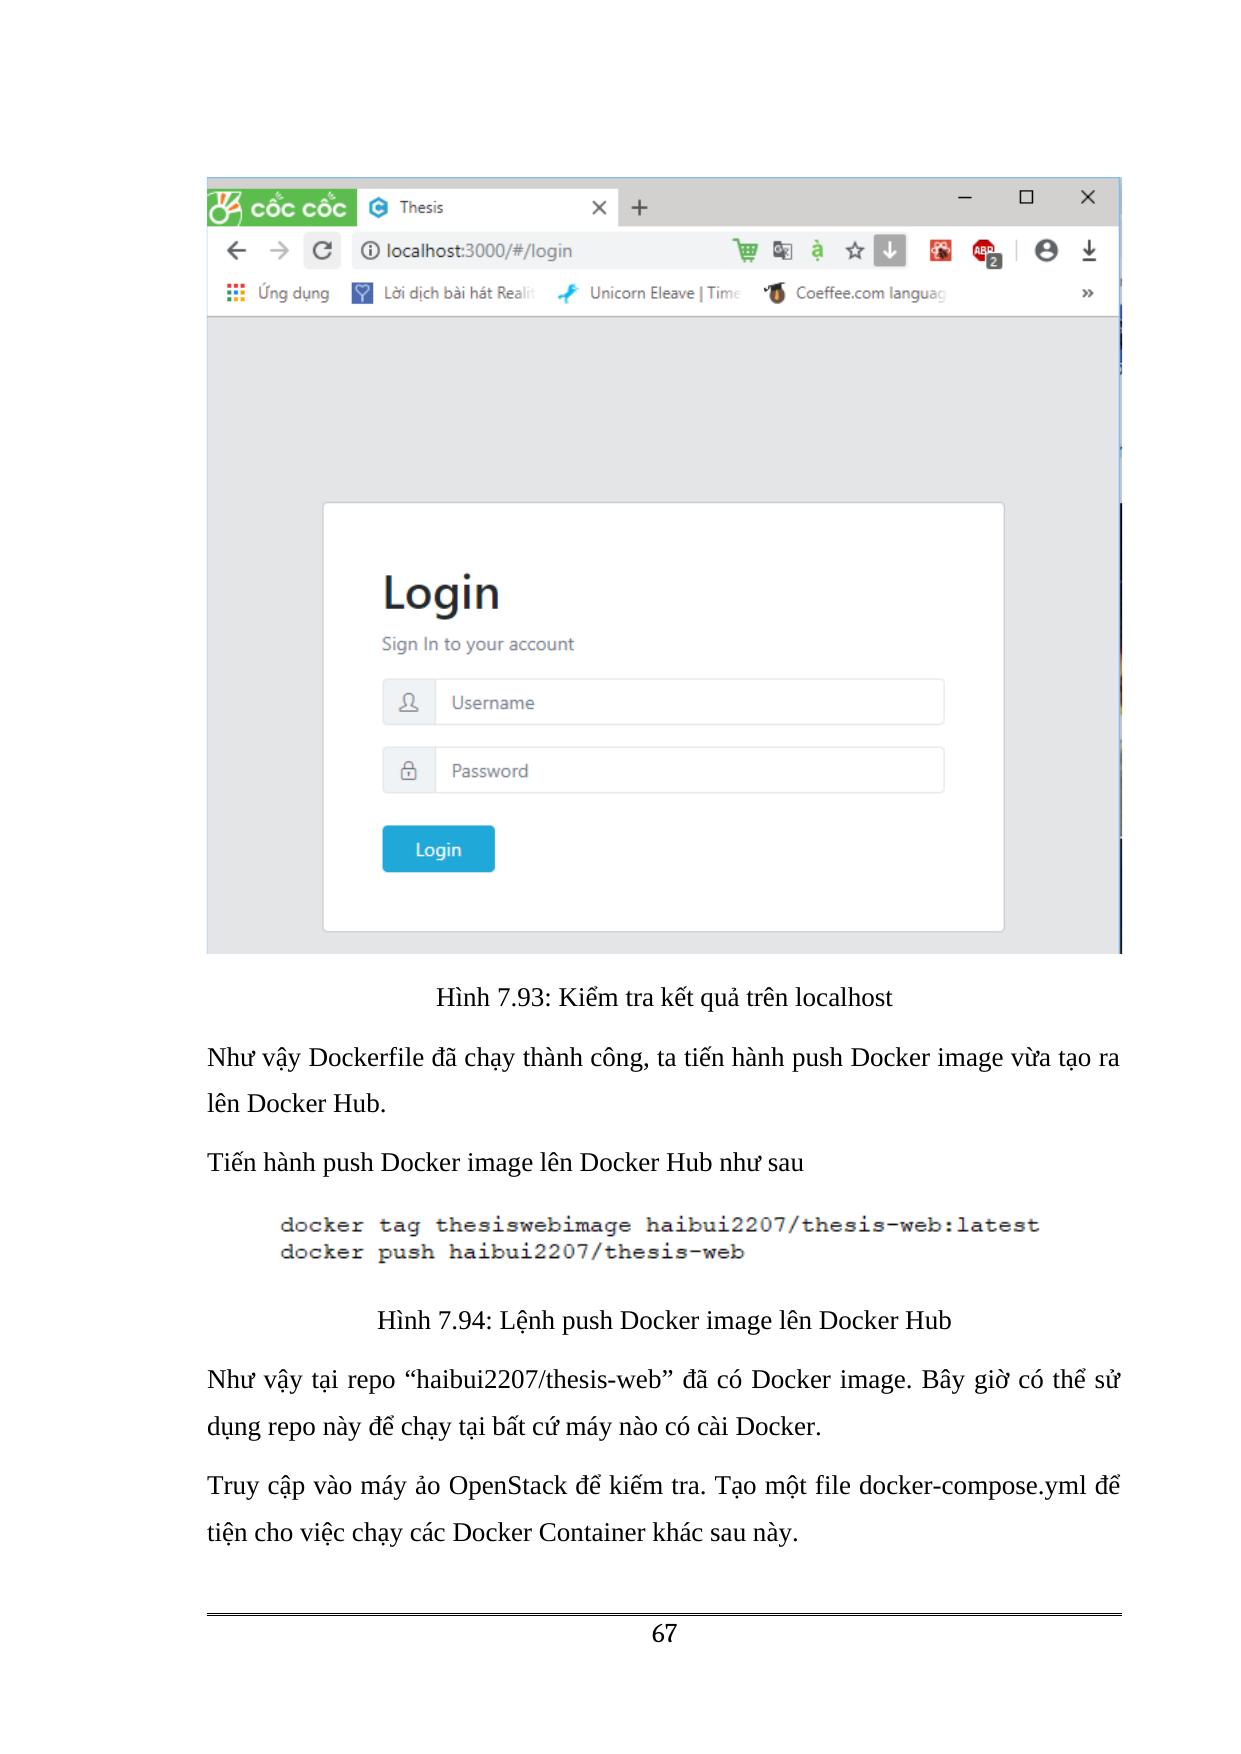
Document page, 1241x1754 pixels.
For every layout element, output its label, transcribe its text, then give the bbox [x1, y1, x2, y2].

text Tiến hành push Docker image lên Docker Hub như sau [207, 1147, 1122, 1178]
text Truy cập vào máy ảo OpenStack để kiếm tra. Tạo một file docker-compose.yml để tiện cho việc chạy các Docker Container khác sau này. [207, 1469, 1122, 1547]
picture [271, 1205, 1058, 1276]
text Như vậy Dockerfile đã chạy thành công, ta tiến hành push Docker image vừa tạo ra lên Docker Hub. [207, 1041, 1122, 1118]
text Như vậy tại repo “haibui2207/thesis-web” đã có Docker image. Bây giờ có thể sử dụng repo này để chạy tại bất cứ máy nào có cài Docker. [207, 1363, 1122, 1441]
picture [206, 177, 1123, 954]
